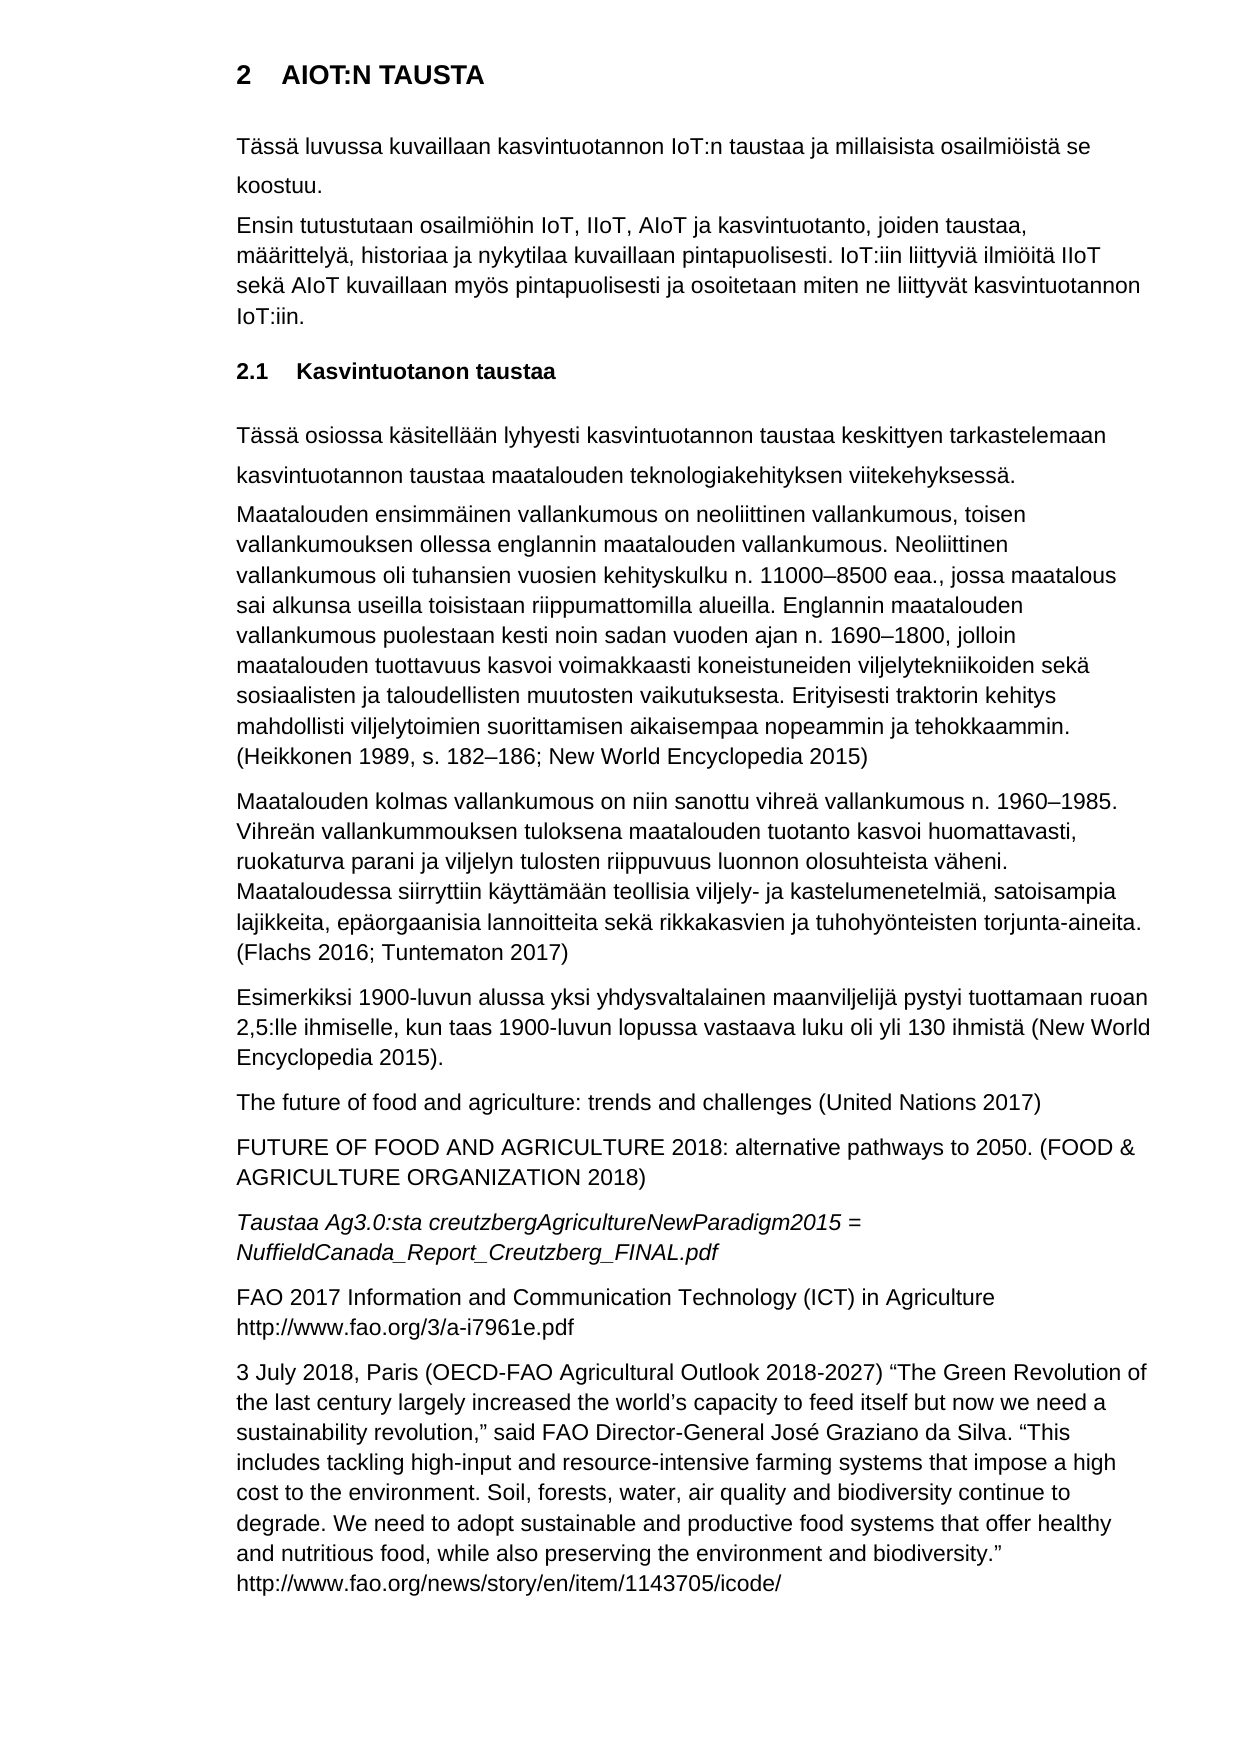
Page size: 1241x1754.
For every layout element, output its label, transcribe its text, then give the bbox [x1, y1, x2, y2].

text FUTURE OF FOOD AND AGRICULTURE 2018: alternative pathways to 2050. (FOOD & AGRICULTURE ORGANIZATION 2018) [236, 1133, 1152, 1190]
text Maatalouden kolmas vallankumous on niin sanottu vihreä vallankumous n. 1960–1985. Vihreän vallankummouksen tuloksena maatalouden tuotanto kasvoi huomattavasti, ruokaturva parani ja viljelyn tulosten riippuvuus luonnon olosuhteista väheni. Maataloudessa siirryttiin käyttämään teollisia viljely- ja kastelumenetelmiä, satoisampia lajikkeita, epäorgaanisia lannoitteita sekä rikkakasvien ja tuhohyönteisten torjunta-aineita. (Flachs 2016; Tuntematon 2017) [236, 788, 1152, 965]
subtitle Kasvintuotanon taustaa [236, 358, 1152, 384]
text The future of food and agriculture: trends and challenges (United Nations 2017) [236, 1089, 1152, 1115]
text Taustaa Ag3.0:sta creutzbergAgricultureNewParadigm2015 = NuffieldCanada_Report_Creutzberg_FINAL.pdf [236, 1208, 1152, 1265]
text Ensin tutustutaan osailmiöhin IoT, IIoT, AIoT ja kasvintuotanto, joiden taustaa, määrittelyä, historiaa ja nykytilaa kuvaillaan pintapuolisesti. IoT:iin liittyviä ilmiöitä IIoT sekä AIoT kuvaillaan myös pintapuolisesti ja osoitetaan miten ne liittyvät kasvintuotannon IoT:iin. [236, 212, 1152, 329]
text 3 July 2018, Paris (OECD-FAO Agricultural Outlook 2018-2027) “The Green Revolution of the last century largely increased the world’s capacity to feed itself but now we need a sustainability revolution,” said FAO Director-General José Graziano da Silva. “This includes tackling high-input and resource-intensive farming systems that impose a high cost to the environment. Soil, forests, water, air quality and biodiversity continue to degrade. We need to adopt sustainable and productive food systems that offer healthy and nutritious food, while also preserving the environment and biodiversity.” http://www.fao.org/news/story/en/item/1143705/icode/ [236, 1358, 1152, 1596]
text Esimerkiksi 1900-luvun alussa yksi yhdysvaltalainen maanviljelijä pystyi tuottamaan ruoan 2,5:lle ihmiselle, kun taas 1900-luvun lopussa vastaava luku oli yli 130 ihmistä (New World Encyclopedia 2015). [236, 983, 1152, 1070]
text Maatalouden ensimmäinen vallankumous on neoliittinen vallankumous, toisen vallankumouksen ollessa englannin maatalouden vallankumous. Neoliittinen vallankumous oli tuhansien vuosien kehityskulku n. 11000–8500 eaa., jossa maatalous sai alkunsa useilla toisistaan riippumattomilla alueilla. Englannin maatalouden vallankumous puolestaan kesti noin sadan vuoden ajan n. 1690–1800, jolloin maatalouden tuottavuus kasvoi voimakkaasti koneistuneiden viljelytekniikoiden sekä sosiaalisten ja taloudellisten muutosten vaikutuksesta. Erityisesti traktorin kehitys mahdollisti viljelytoimien suorittamisen aikaisempaa nopeammin ja tehokkaammin. (Heikkonen 1989, s. 182–186; New World Encyclopedia 2015) [236, 501, 1152, 769]
text FAO 2017 Information and Communication Technology (ICT) in Agriculture http://www.fao.org/3/a-i7961e.pdf [236, 1283, 1152, 1340]
subtitle AIOT:N TAUSTA [236, 59, 1152, 90]
